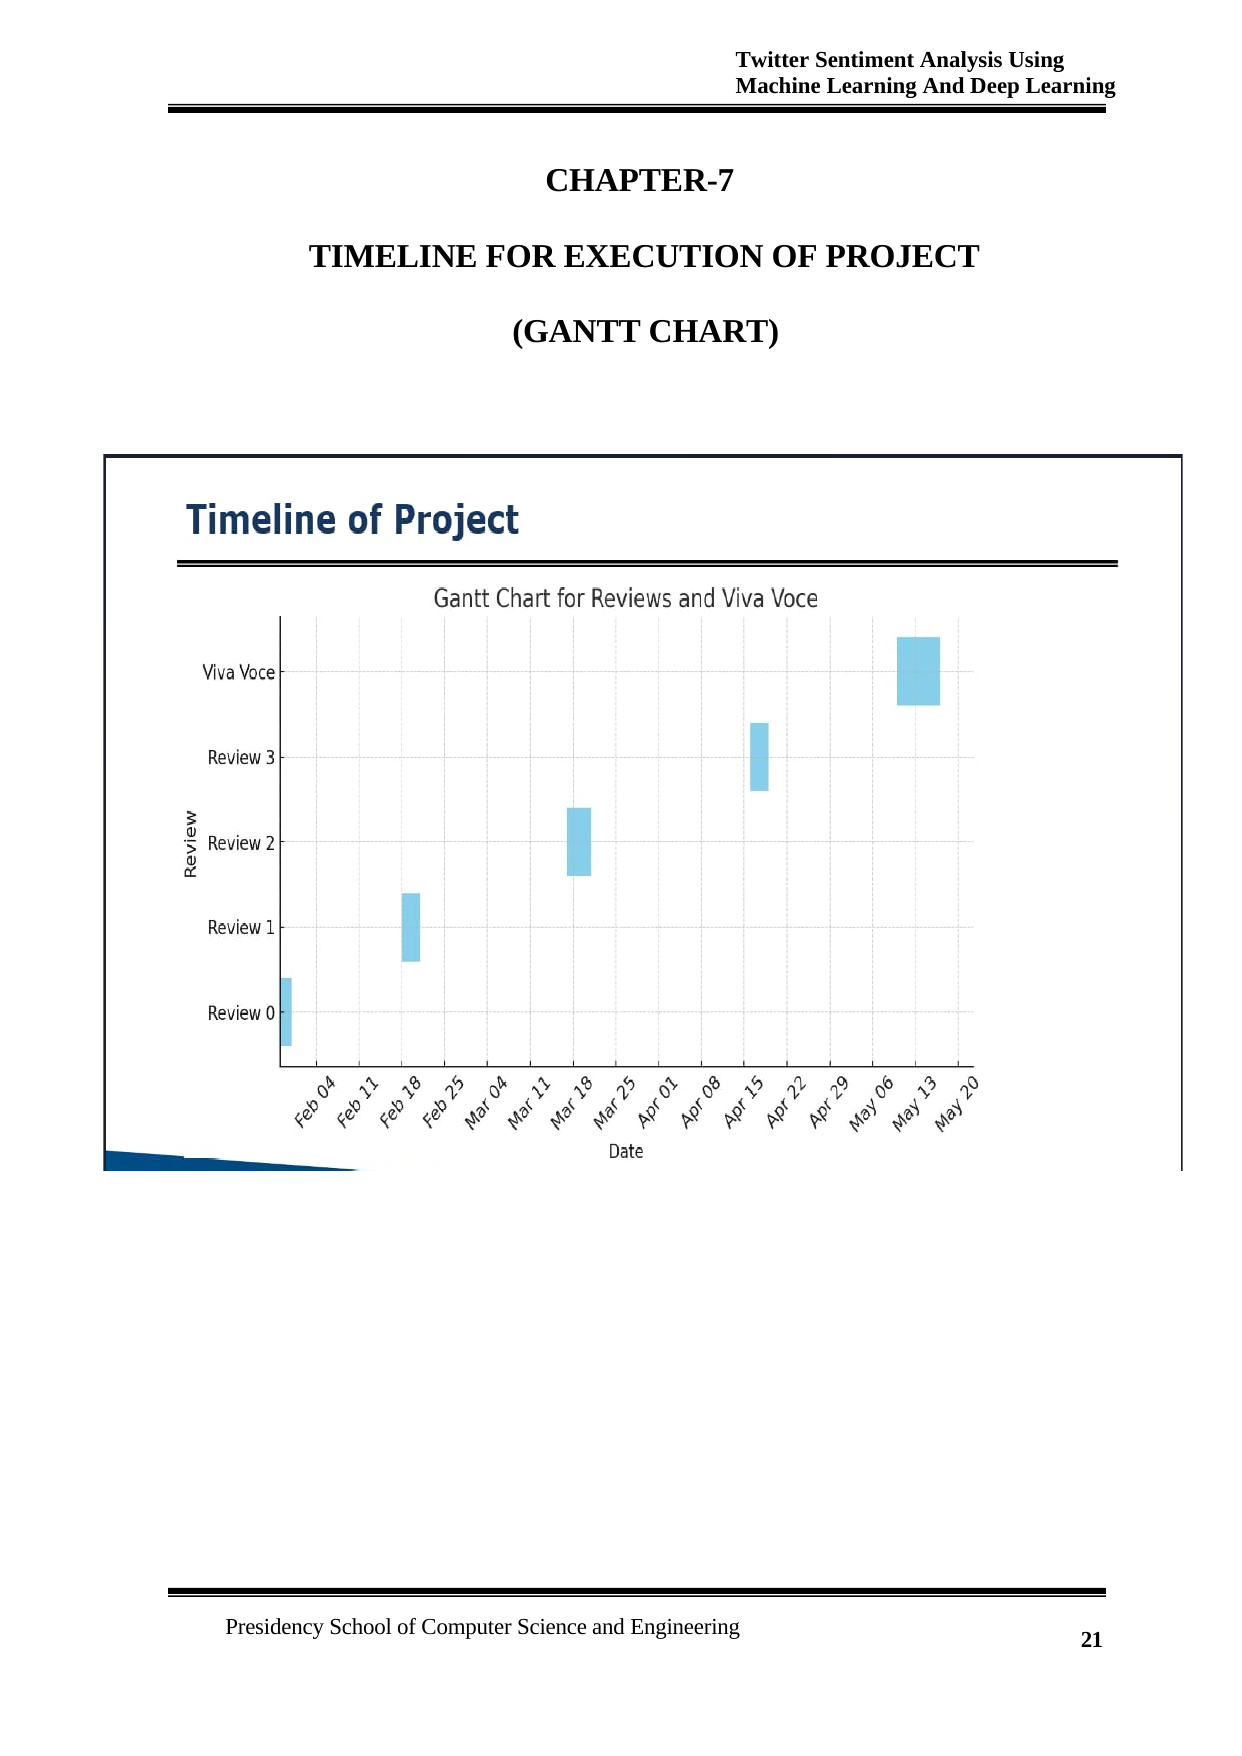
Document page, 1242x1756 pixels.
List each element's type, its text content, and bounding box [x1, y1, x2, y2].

subtitle CHAPTER-7 [333, 160, 1183, 199]
subtitle (GANTT CHART) [138, 312, 1183, 350]
subtitle TIMELINE FOR EXECUTION OF PROJECT [138, 236, 1183, 274]
picture [103, 454, 1183, 1171]
